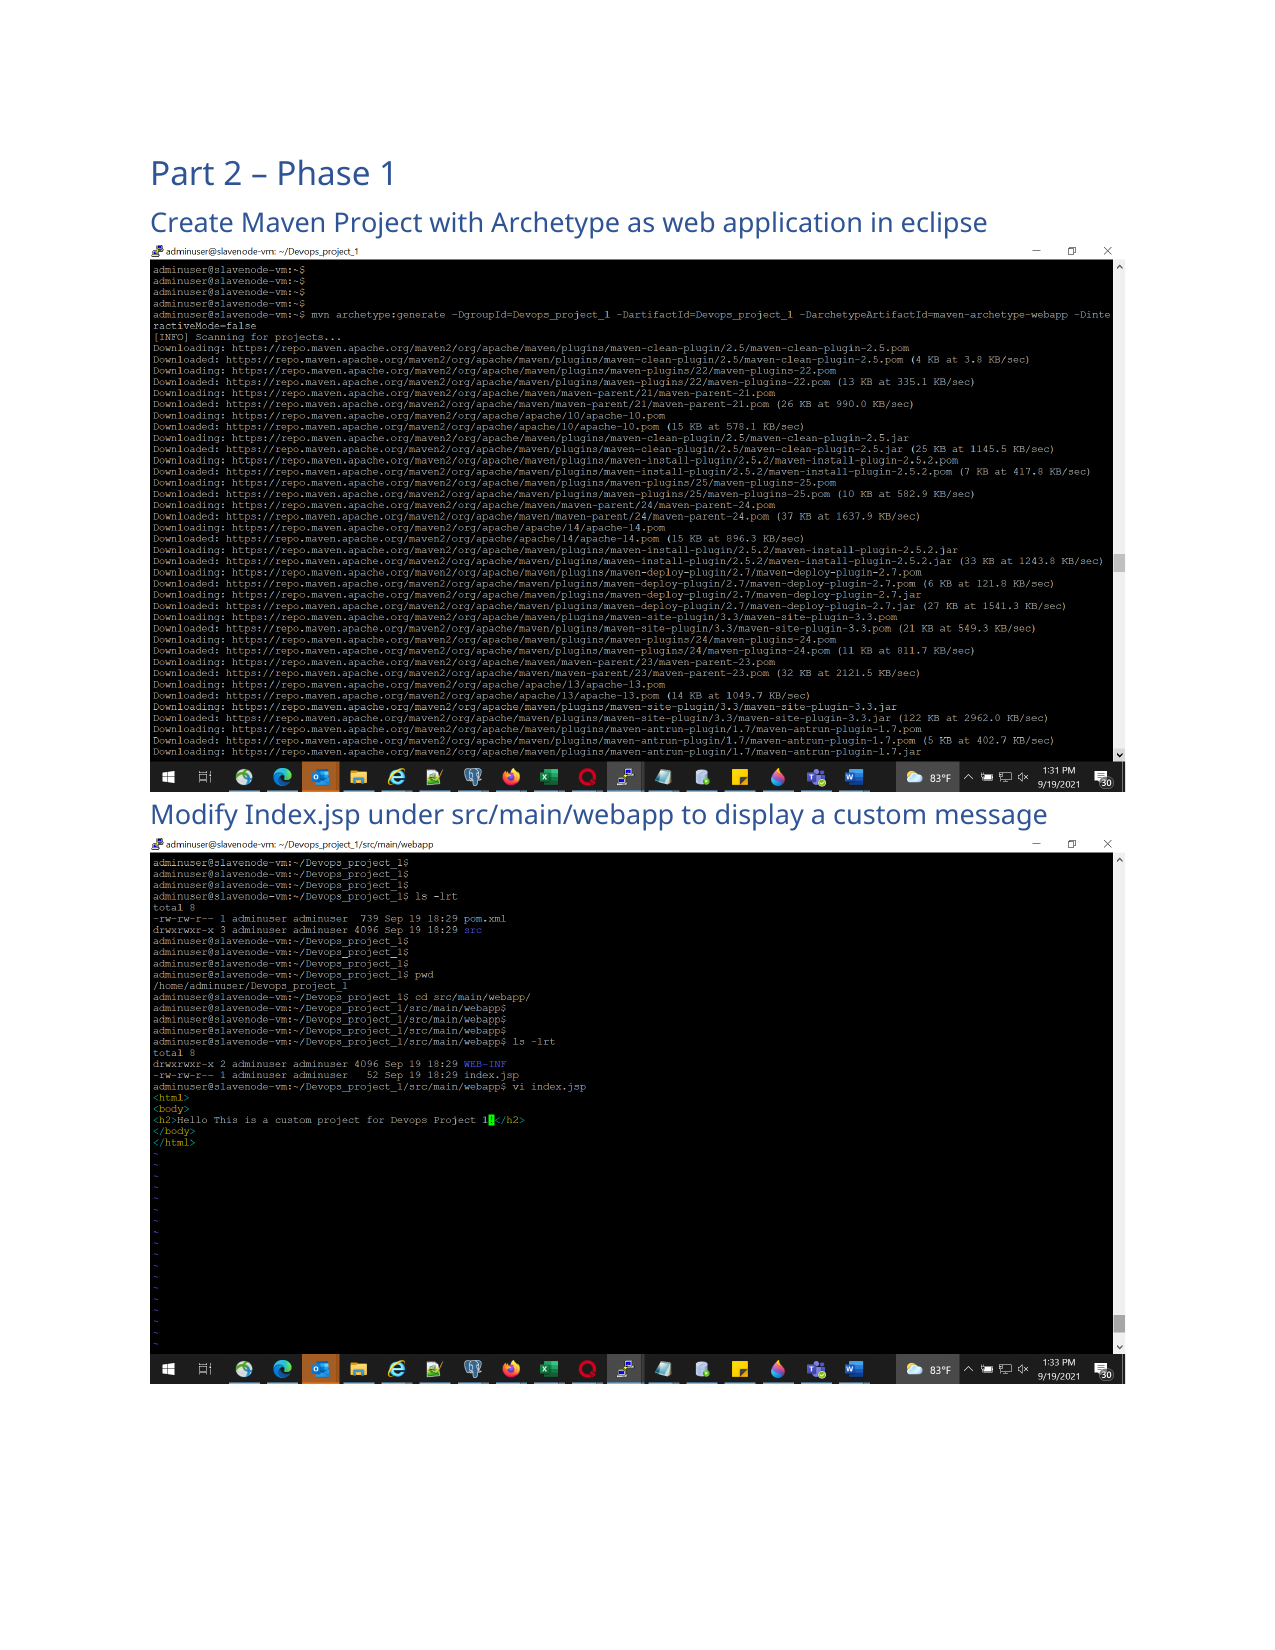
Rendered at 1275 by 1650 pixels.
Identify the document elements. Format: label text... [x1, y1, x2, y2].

subtitle Modify Index.jsp under src/main/webapp to display a custom message [150, 796, 1125, 832]
subtitle Create Maven Project with Archetype as web application in eclipse [150, 203, 1125, 240]
picture [150, 835, 1125, 1384]
subtitle Part 2 – Phase 1 [150, 150, 1125, 195]
picture [150, 242, 1125, 792]
